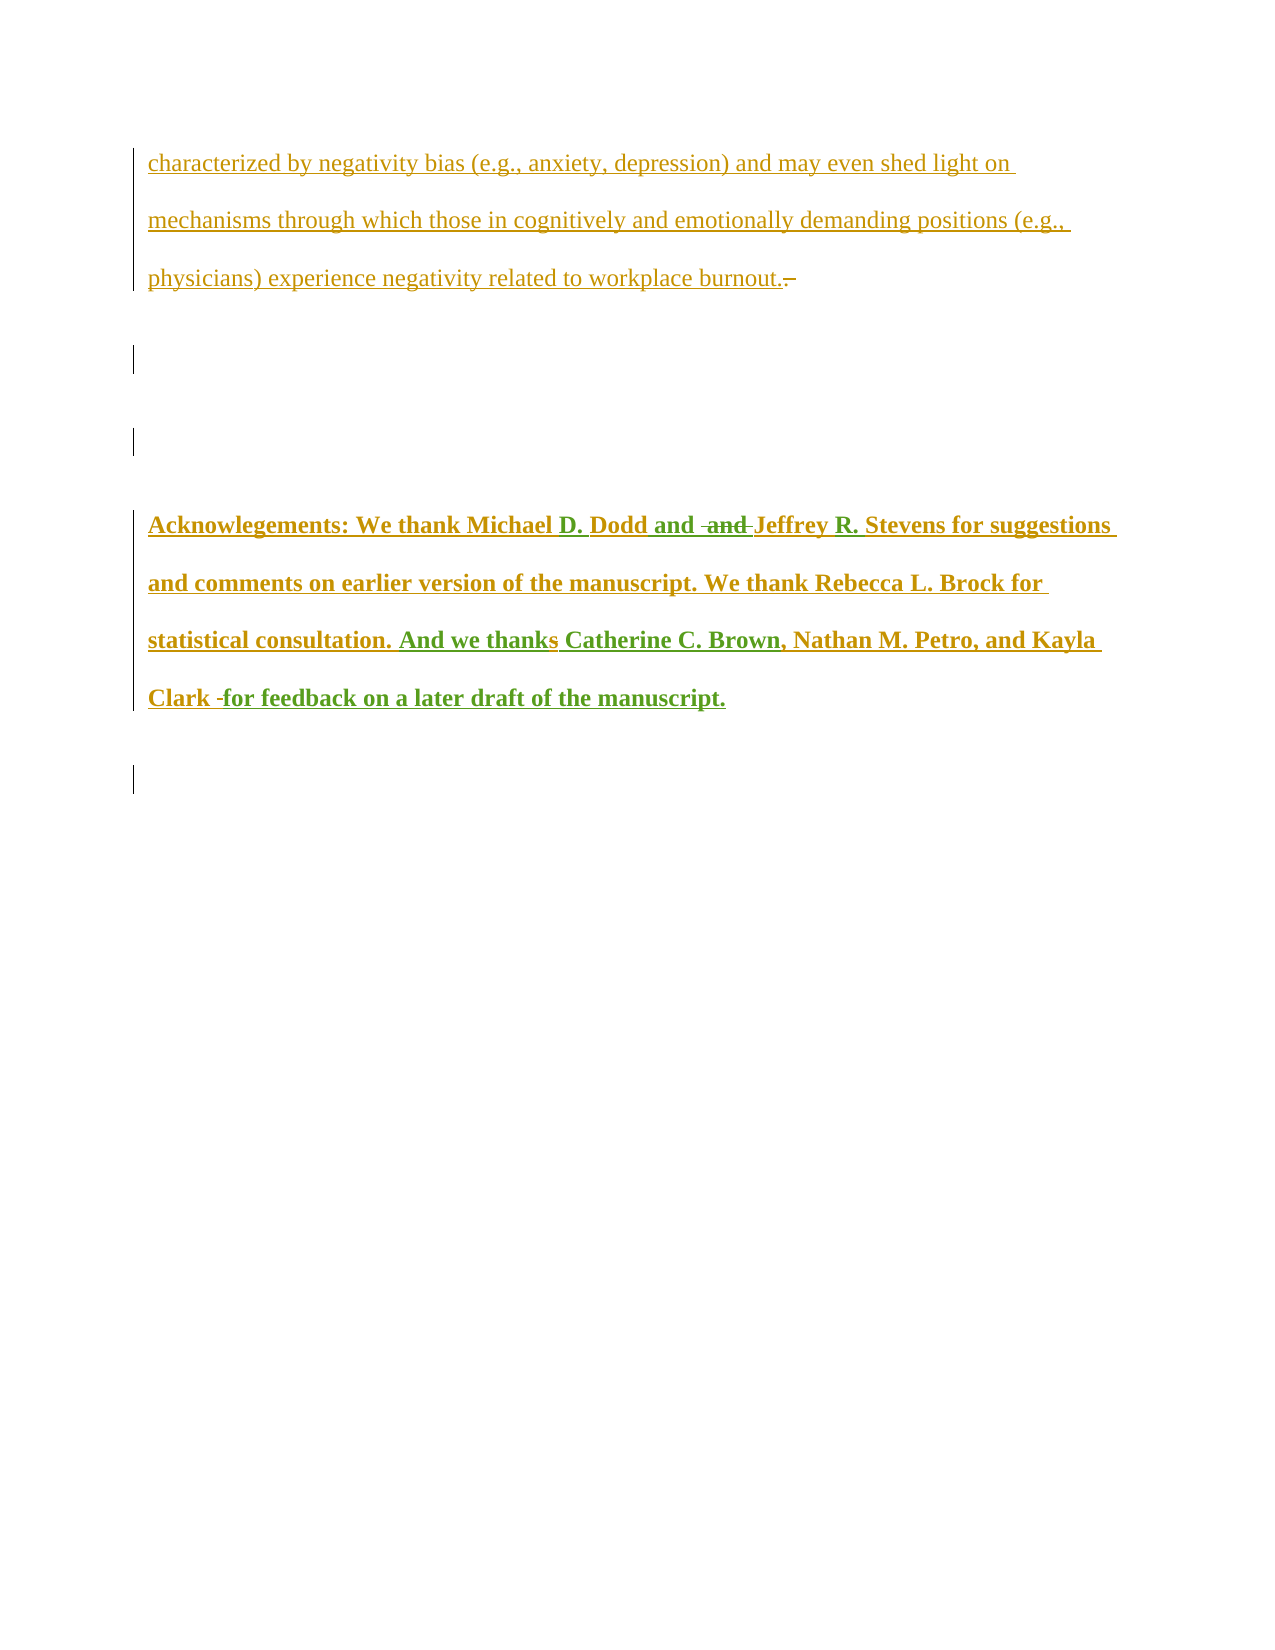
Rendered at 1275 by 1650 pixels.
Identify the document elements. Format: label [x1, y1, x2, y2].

text [148, 148, 1127, 291]
